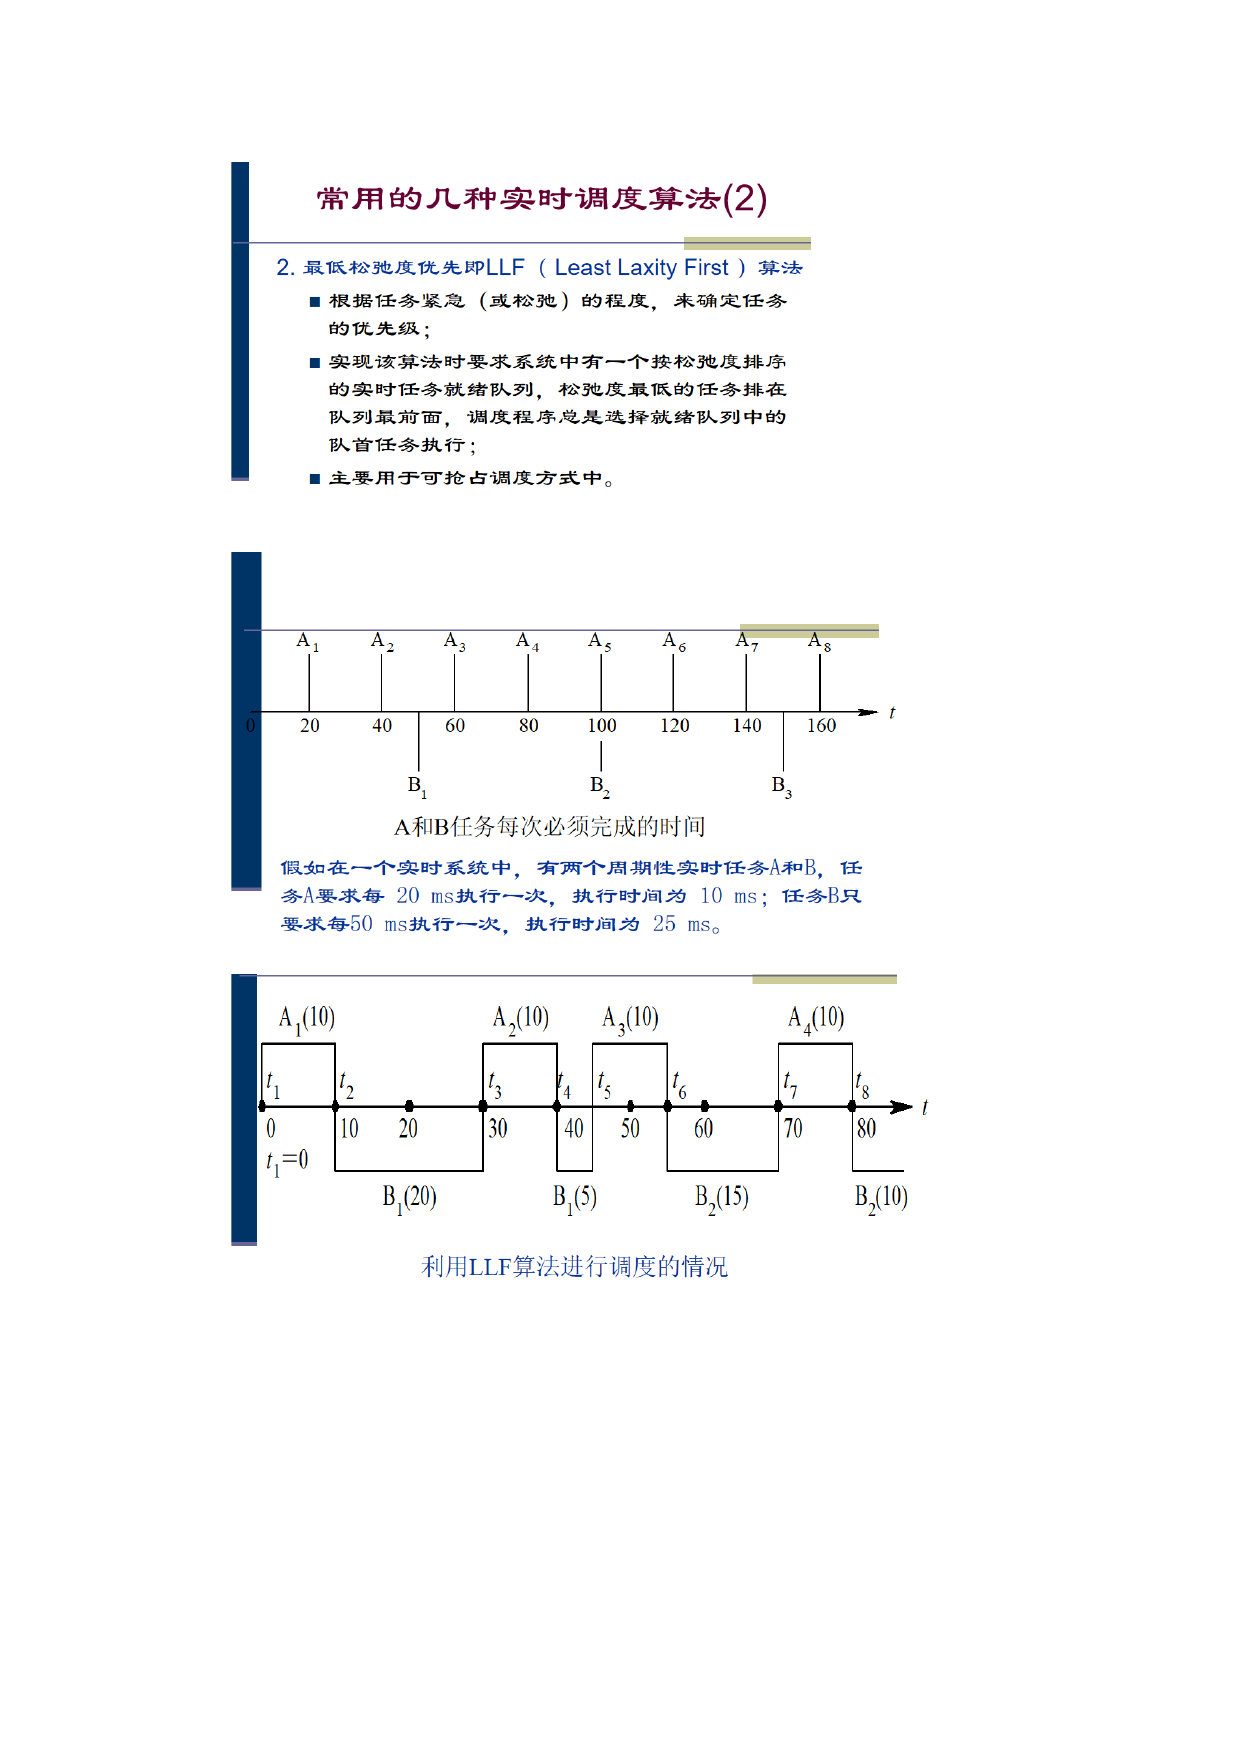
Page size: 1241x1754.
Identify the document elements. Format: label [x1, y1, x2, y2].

picture [231, 974, 932, 1289]
picture [231, 162, 823, 532]
picture [231, 552, 899, 956]
